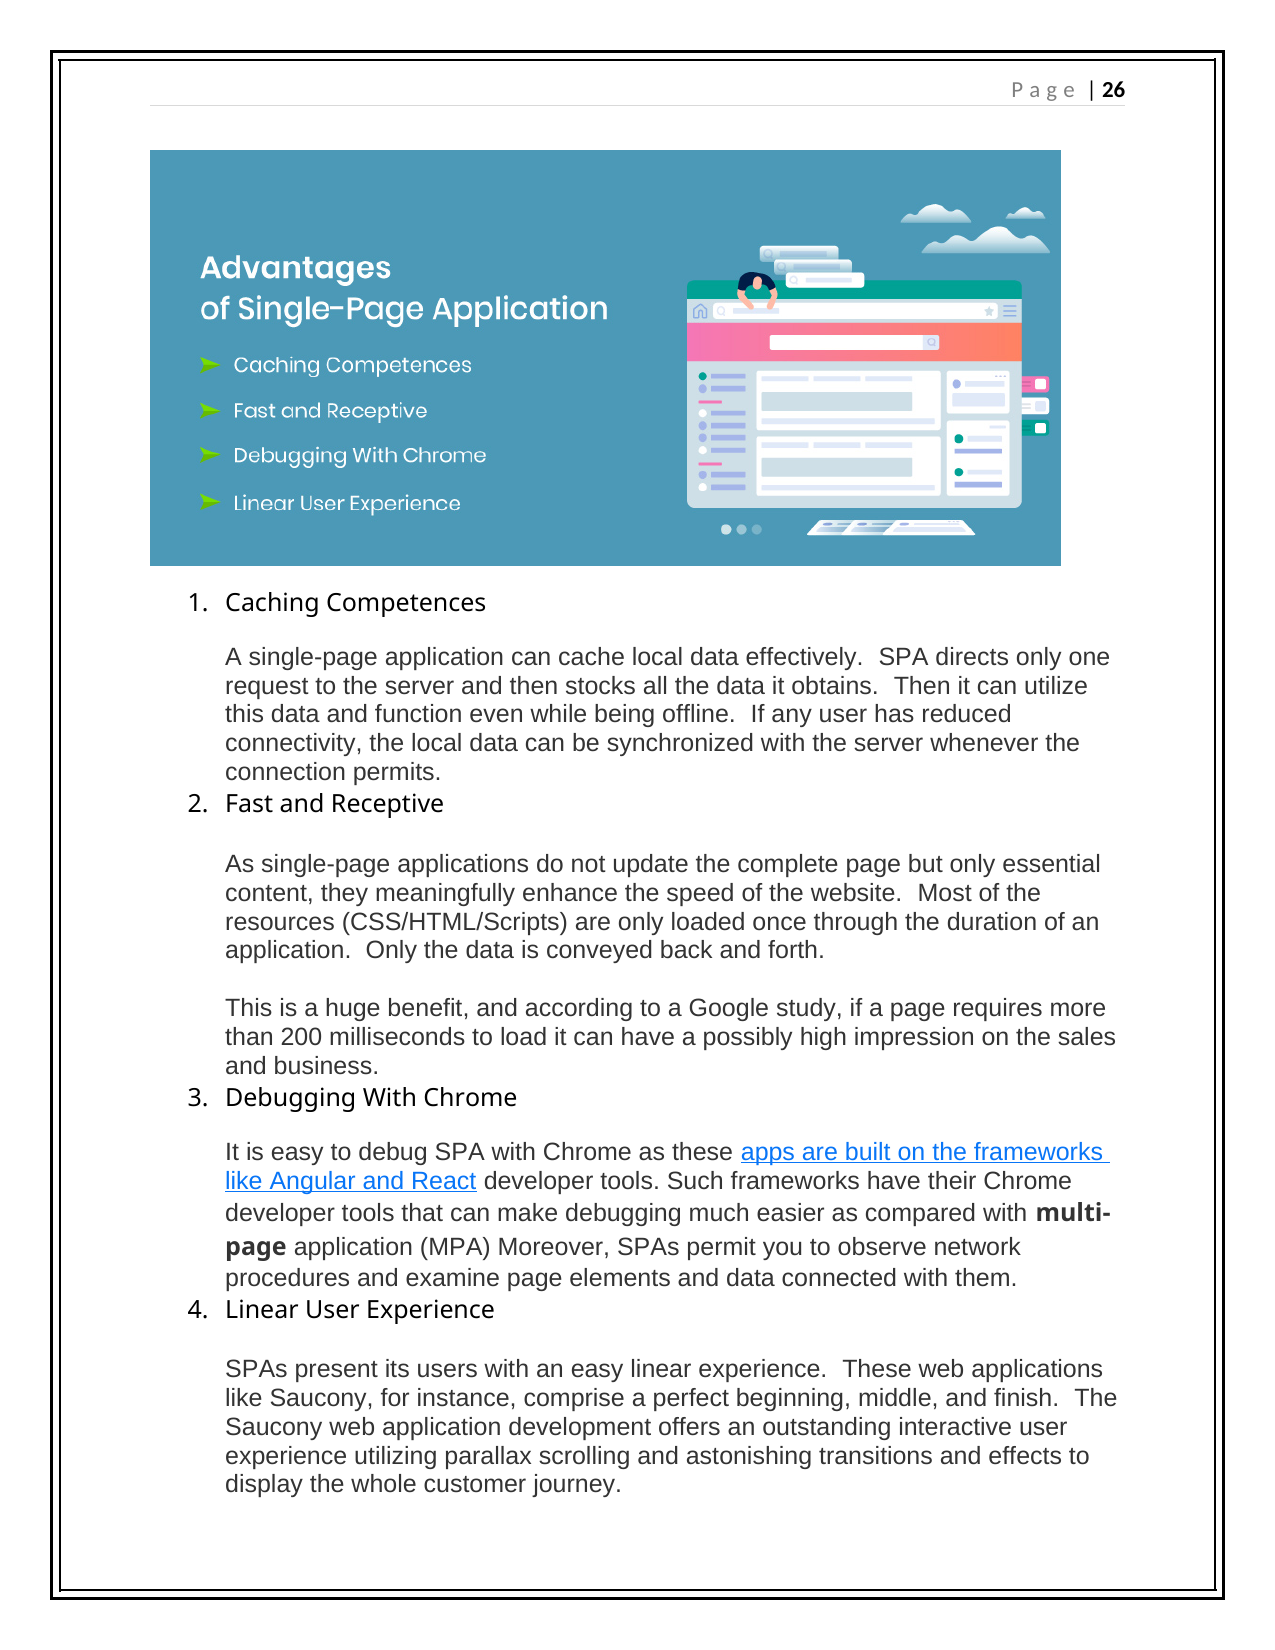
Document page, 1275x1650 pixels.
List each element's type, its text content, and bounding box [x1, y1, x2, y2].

subtitle Linear User Experience [187, 1291, 1125, 1325]
text SPAs present its users with an easy linear experience. These web applications like Saucony, for instance, comprise a perfect beginning, middle, and finish. The Saucony web application development offers an outstanding interactive user experience utilizing parallax scrolling and astonishing transitions and effects to display the whole customer journey. [225, 1354, 1125, 1498]
subtitle Fast and Receptive [187, 786, 1125, 820]
picture [150, 150, 1061, 566]
text This is a huge benefit, and according to a Google study, if a page requires more than 200 milliseconds to load it can have a possibly high impression on the sales and business. [225, 993, 1125, 1079]
subtitle Debugging With Chrome [187, 1079, 1125, 1113]
text It is easy to debug SPA with Chrome as these apps are built on the frameworks like Angular and React developer tools. Such frameworks have their Chrome developer tools that can make debugging much easier as compared with multi-page application (MPA) Moreover, SPAs permit you to observe network procedures and examine page elements and data connected with them. [225, 1137, 1125, 1291]
subtitle Caching Competences [187, 584, 1125, 618]
text As single-page applications do not update the complete page but only essential content, they meaningfully enhance the speed of the website. Most of the resources (CSS/HTML/Scripts) are only loaded once through the duration of an application. Only the data is conveyed back and forth. [225, 849, 1125, 964]
text A single-page application can cache local data effectively. SPA directs only one request to the server and then stocks all the data it obtains. Then it can utilize this data and function even while being offline. If any user has reduced connectivity, the local data can be synchronized with the server whenever the connection permits. [225, 642, 1125, 786]
